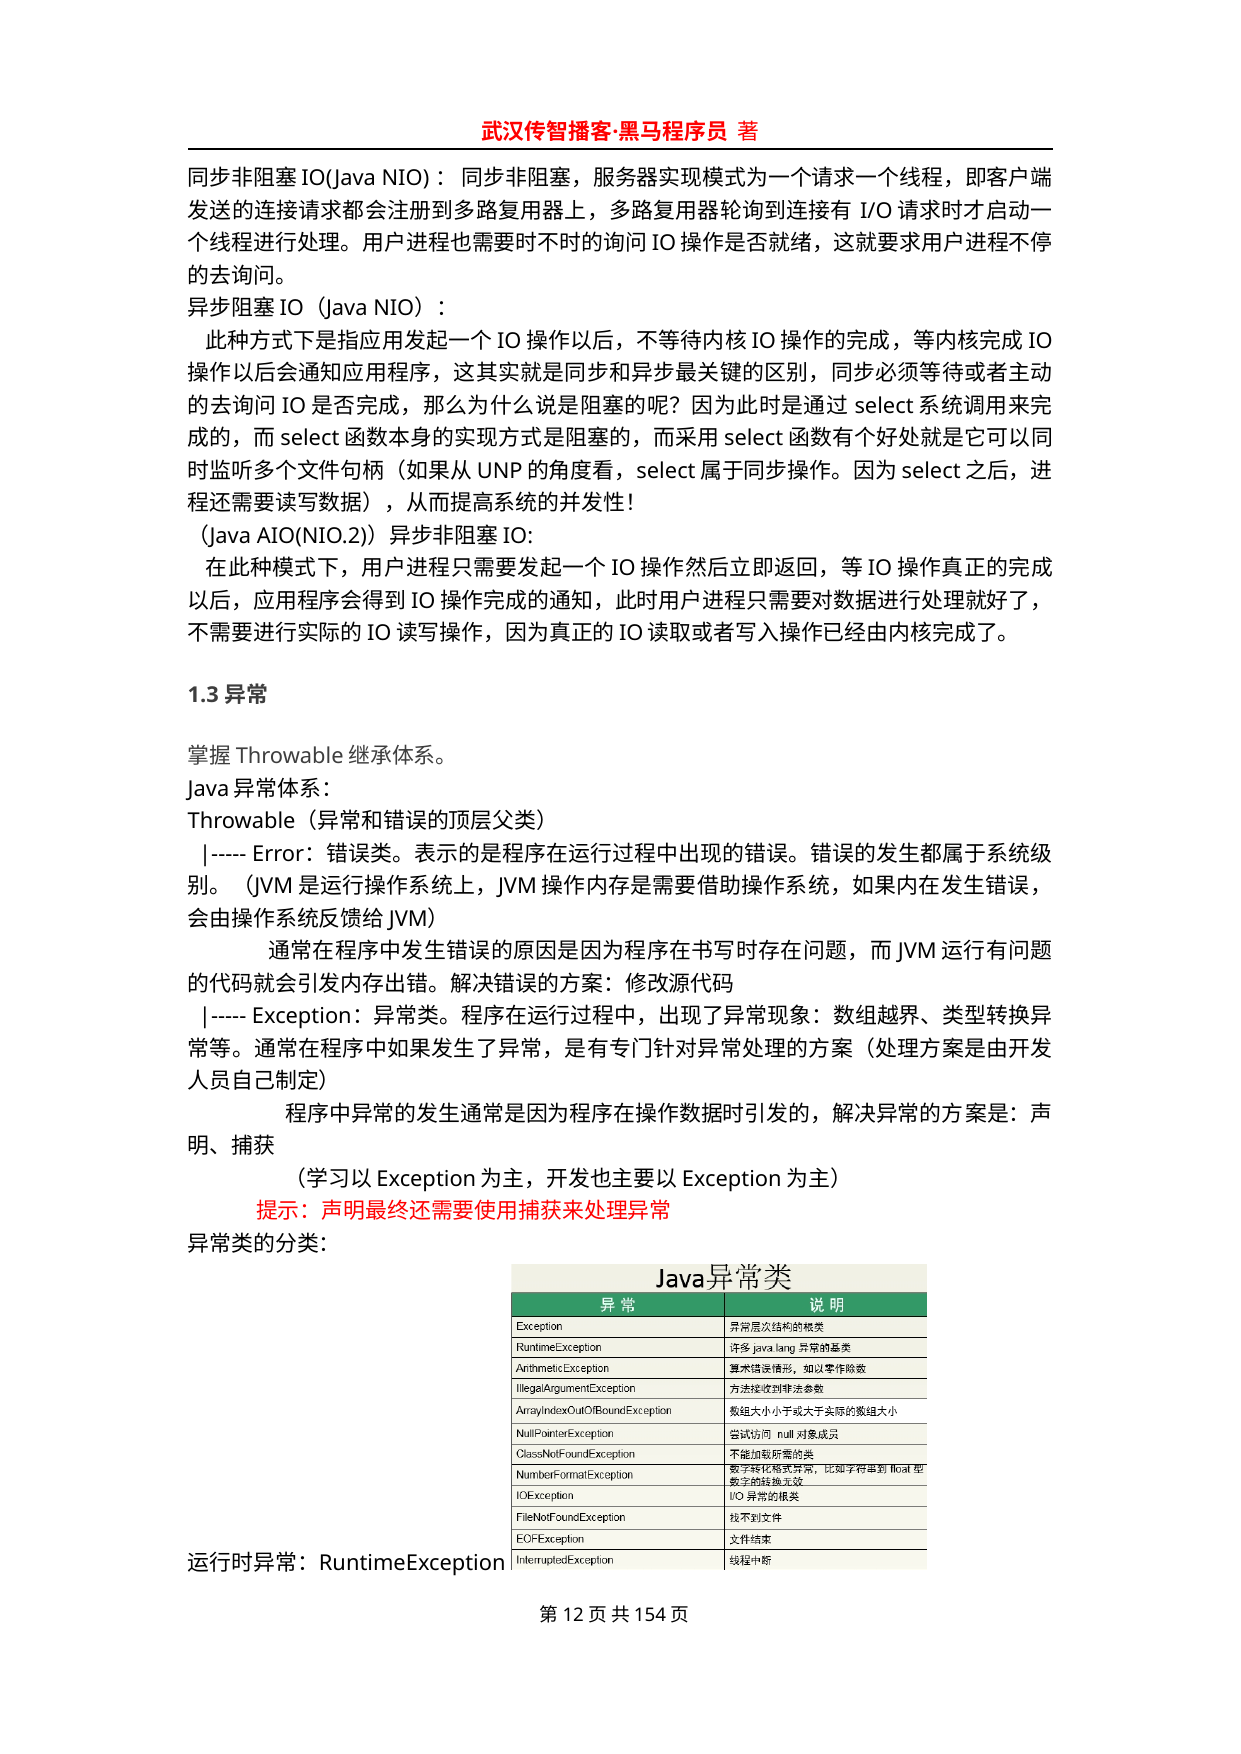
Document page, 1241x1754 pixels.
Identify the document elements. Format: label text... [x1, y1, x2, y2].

text （学习以Exception为主，开发也主要以Exception为主） [187, 1161, 1053, 1193]
text |----- Error：错误类。表示的是程序在运行过程中出现的错误。错误的发生都属于系统级别。（JVM是运行操作系统上，JVM操作内存是需要借助操作系统，如果内在发生错误，会由操作系统反馈给JVM） [187, 836, 1053, 933]
text |----- Exception：异常类。程序在运行过程中，出现了异常现象：数组越界、类型转换异常等。通常在程序中如果发生了异常，是有专门针对异常处理的方案（处理方案是由开发人员自己制定） [187, 998, 1053, 1096]
text 提示：声明最终还需要使用捕获来处理异常 [187, 1193, 1053, 1226]
text Java异常体系： [187, 771, 1053, 803]
text 掌握Throwable继承体系。 [187, 738, 1053, 771]
text 程序中异常的发生通常是因为程序在操作数据时引发的，解决异常的方案是：声明、捕获 [187, 1096, 1053, 1161]
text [187, 160, 1053, 647]
picture [511, 1264, 927, 1571]
text 通常在程序中发生错误的原因是因为程序在书写时存在问题，而JVM运行有问题的代码就会引发内存出错。解决错误的方案：修改源代码 [187, 933, 1053, 998]
text Throwable（异常和错误的顶层父类） [187, 803, 1053, 836]
text 异常类的分类： [187, 1226, 1053, 1258]
